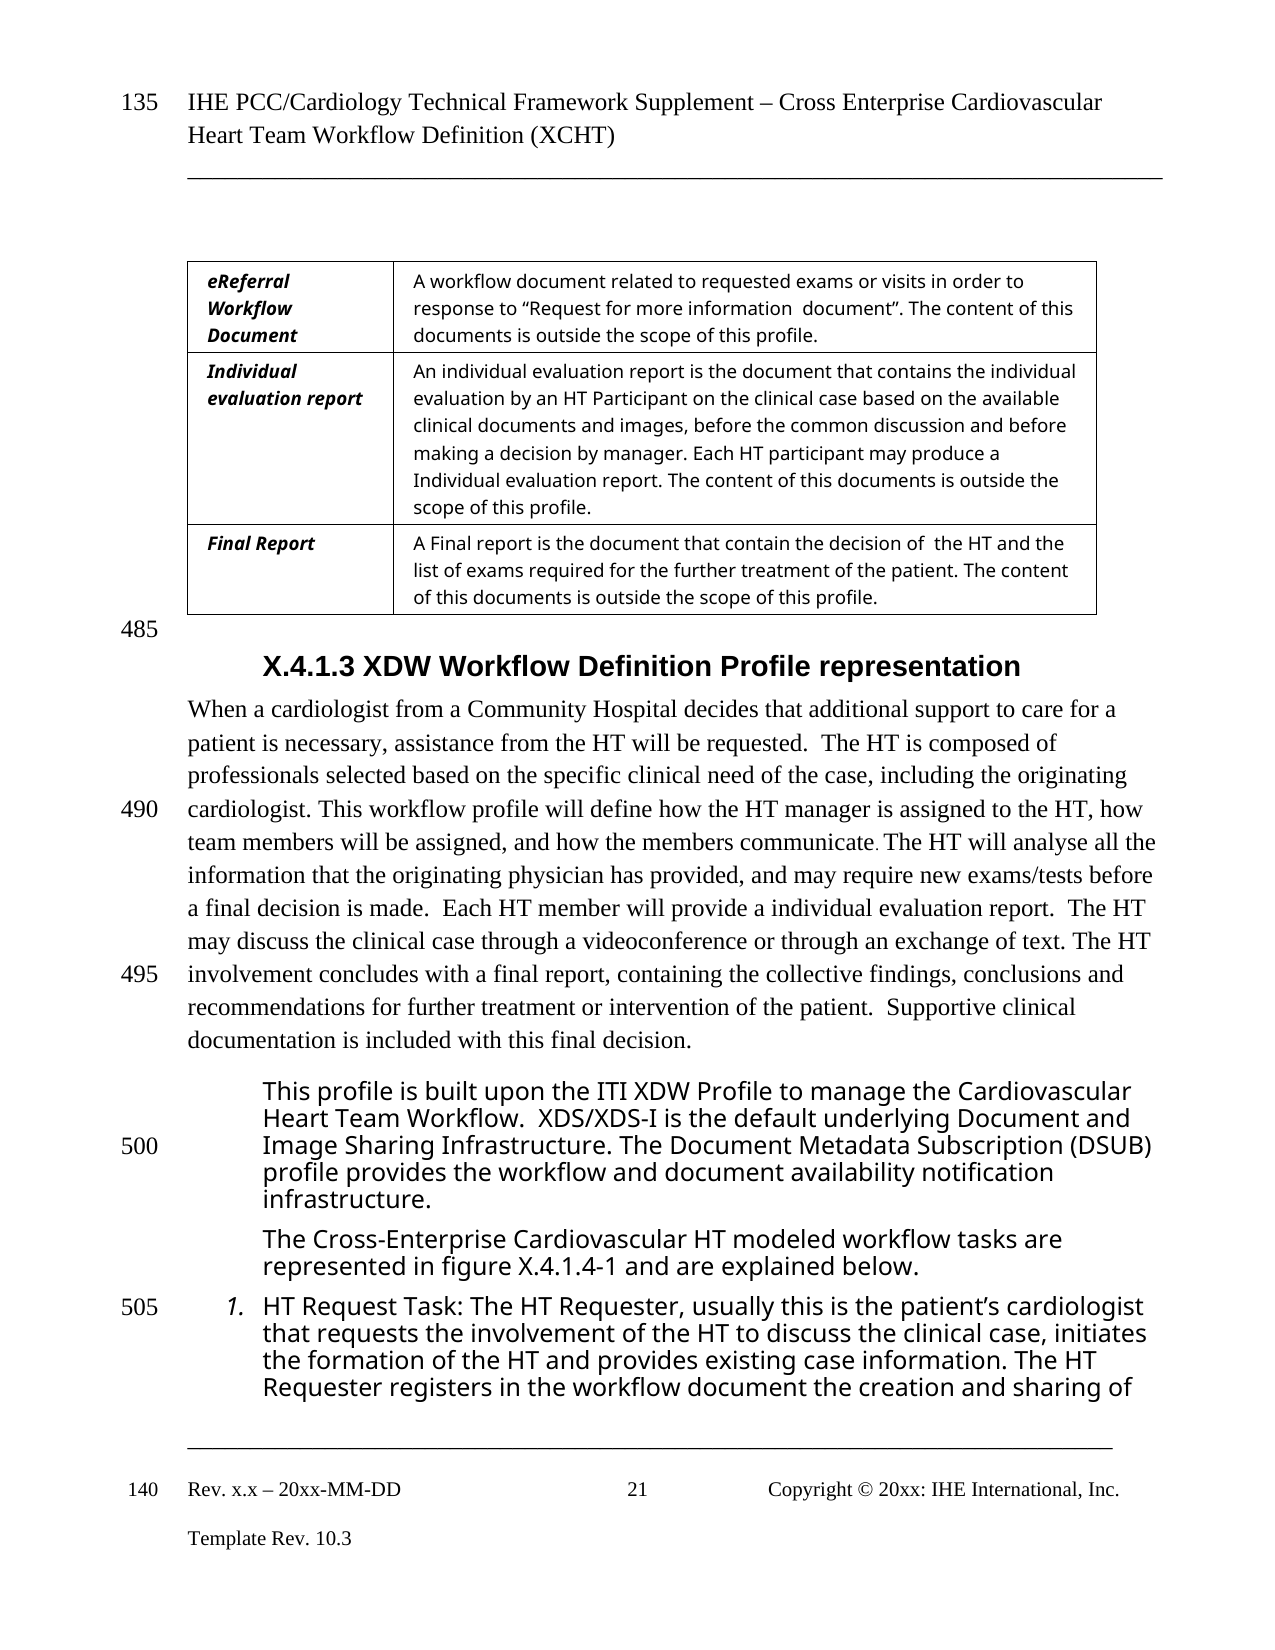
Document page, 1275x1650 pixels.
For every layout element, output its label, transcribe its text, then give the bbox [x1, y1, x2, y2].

table_cell Final Report [188, 525, 393, 614]
text The Cross-Enterprise Cardiovascular HT modeled workflow tasks are represented in figure X.4.1.4-1 and are explained below. [262, 1227, 1162, 1281]
text X.4.1.3 XDW Workflow Definition Profile representation [262, 655, 1162, 682]
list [225, 1293, 1162, 1402]
text When a cardiologist from a Community Hospital decides that additional support to care for a patient is necessary, assistance from the HT will be requested. The HT is composed of professionals selected based on the specific clinical need of the case, including the originating cardiologist. This workflow profile will define how the HT manager is assigned to the HT, how team members will be assigned, and how the members communicate. The HT will analyse all the information that the originating physician has provided, and may require new exams/tests before a final decision is made. Each HT member will provide a individual evaluation report. The HT may discuss the clinical case through a videoconference or through an exchange of text. The HT involvement concludes with a final report, containing the collective findings, conclusions and recommendations for further treatment or intervention of the patient. Supportive clinical documentation is included with this final decision. [187, 694, 1162, 1053]
text This profile is built upon the ITI XDW Profile to manage the Cardiovascular Heart Team Workflow. XDS/XDS-I is the default underlying Document and Image Sharing Infrastructure. The Document Metadata Subscription (DSUB) profile provides the workflow and document availability notification infrastructure. [262, 1079, 1162, 1214]
table_cell A Final report is the document that contain the decision of the HT and the list of exams required for the further treatment of the patient. The content of this documents is outside the scope of this profile. [394, 525, 1096, 614]
table_cell eReferral Workflow Document [188, 262, 393, 352]
table_cell Individual evaluation report [188, 353, 393, 524]
table_cell An individual evaluation report is the document that contains the individual evaluation by an HT Participant on the clinical case based on the available clinical documents and images, before the common discussion and before making a decision by manager. Each HT participant may produce a Individual evaluation report. The content of this documents is outside the scope of this profile. [394, 353, 1096, 524]
table_cell A workflow document related to requested exams or visits in order to response to “Request for more information document”. The content of this documents is outside the scope of this profile. [394, 262, 1096, 352]
